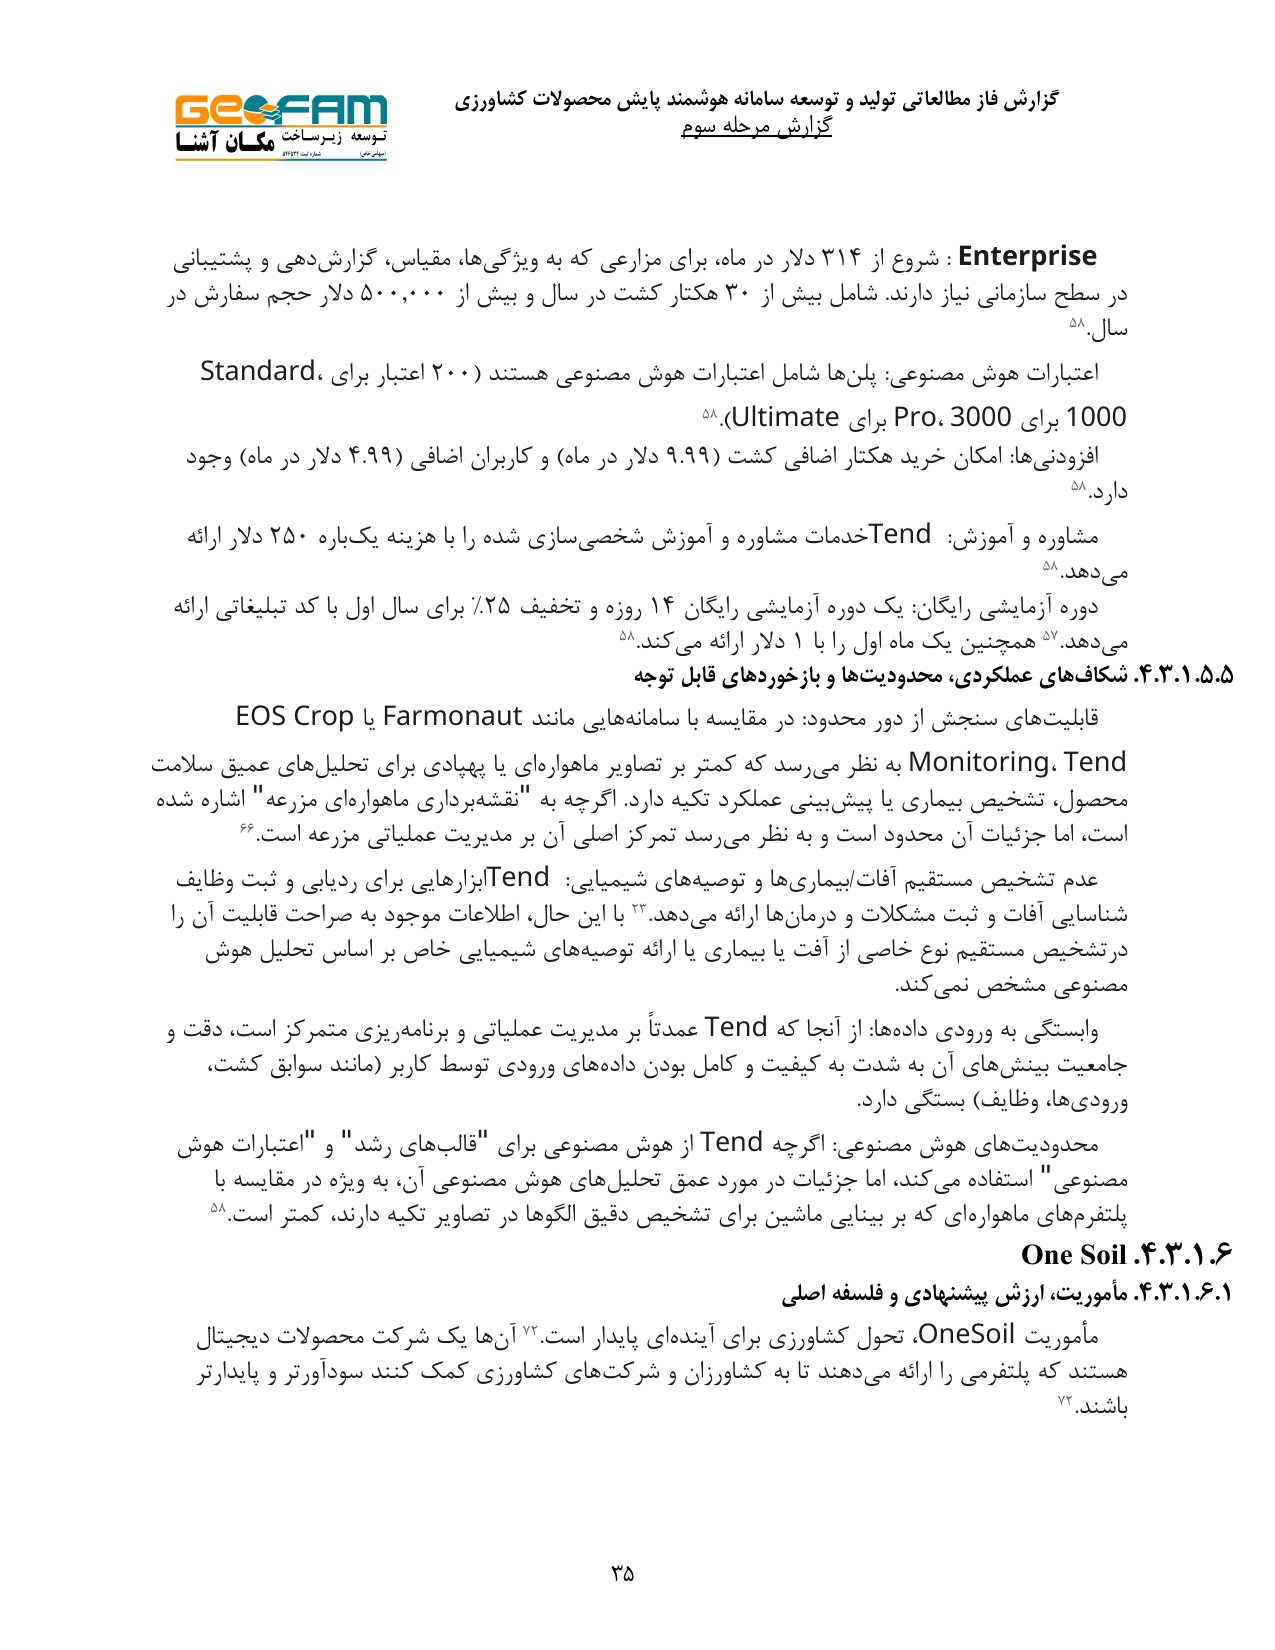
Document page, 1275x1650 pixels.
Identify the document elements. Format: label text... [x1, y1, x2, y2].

text محدودیت‌های هوش مصنوعی: اگرچه Tend از هوش مصنوعی برای "قالب‌های رشد" و "اعتبارات هوش مصنوعی" استفاده می‌کند، اما جزئیات در مورد عمق تحلیل‌های هوش مصنوعی آن، به ویژه در مقایسه با پلتفرم‌های ماهواره‌ای که بر بینایی ماشین برای تشخیص دقیق الگوها در تصاویر تکیه دارند، کمتر است.58 [148, 1122, 1127, 1231]
text افزودنی‌ها: امکان خرید هکتار اضافی کشت (9.99 دلار در ماه) و کاربران اضافی (4.99 دلار در ماه) وجود دارد.58 [148, 444, 1127, 508]
subtitle شکاف‌های عملکردی، محدودیت‌ها و بازخوردهای قابل توجه [148, 664, 1132, 691]
text اعتبارات هوش مصنوعی: پلن‌ها شامل اعتبارات هوش مصنوعی هستند (200 اعتبار برای Standard، 1000 برای Pro، 3000 برای Ultimate).58 [148, 351, 1127, 436]
text دوره آزمایشی رایگان: یک دوره آزمایشی رایگان 14 روزه و تخفیف 25% برای سال اول با کد تبلیغاتی ارائه می‌دهد.57 همچنین یک ماه اول را با 1 دلار ارائه می‌کند.58 [148, 594, 1127, 658]
text وابستگی به ورودی داده‌ها: از آنجا که Tend عمدتاً بر مدیریت عملیاتی و برنامه‌ریزی متمرکز است، دقت و جامعیت بینش‌های آن به شدت به کیفیت و کامل بودن داده‌های ورودی توسط کاربر (مانند سوابق کشت، ورودی‌ها، وظایف) بستگی دارد. [148, 1007, 1127, 1116]
subtitle مأموریت، ارزش پیشنهادی و فلسفه اصلی [148, 1282, 1132, 1309]
text عدم تشخیص مستقیم آفات/بیماری‌ها و توصیه‌های شیمیایی: Tendابزارهایی برای ردیابی و ثبت وظایف شناسایی آفات و ثبت مشکلات و درمان‌ها ارائه می‌دهد.23 با این حال، اطلاعات موجود به صراحت قابلیت آن را درتشخیص مستقیم نوع خاصی از آفت یا بیماری یا ارائه توصیه‌های شیمیایی خاص بر اساس تحلیل هوش مصنوعی مشخص نمی‌کند. [148, 857, 1127, 1001]
text Enterprise : شروع از 314 دلار در ماه، برای مزارعی که به ویژگی‌ها، مقیاس، گزارش‌دهی و پشتیبانی در سطح سازمانی نیاز دارند. شامل بیش از 30 هکتار کشت در سال و بیش از 500,000 دلار حجم سفارش در سال.58 [148, 236, 1127, 345]
text مأموریت OneSoil، تحول کشاورزی برای آینده‌ای پایدار است.72 آن‌ها یک شرکت محصولات دیجیتال هستند که پلتفرمی را ارائه می‌دهند تا به کشاورزان و شرکت‌های کشاورزی کمک کنند سودآورتر و پایدارتر باشند.72 [148, 1315, 1127, 1424]
text قابلیت‌های سنجش از دور محدود: در مقایسه با سامانه‌هایی مانند Farmonaut یا EOS Crop Monitoring، Tend به نظر می‌رسد که کمتر بر تصاویر ماهواره‌ای یا پهپادی برای تحلیل‌های عمیق سلامت محصول، تشخیص بیماری یا پیش‌بینی عملکرد تکیه دارد. اگرچه به "نقشه‌برداری ماهواره‌ای مزرعه" اشاره شده است، اما جزئیات آن محدود است و به نظر می‌رسد تمرکز اصلی آن بر مدیریت عملیاتی مزرعه است.66 [148, 696, 1127, 852]
subtitle One Soil [148, 1237, 1132, 1275]
picture [174, 89, 389, 168]
text مشاوره و آموزش: Tendخدمات مشاوره و آموزش شخصی‌سازی شده را با هزینه یک‌باره 250 دلار ارائه می‌دهد.58 [148, 514, 1127, 588]
